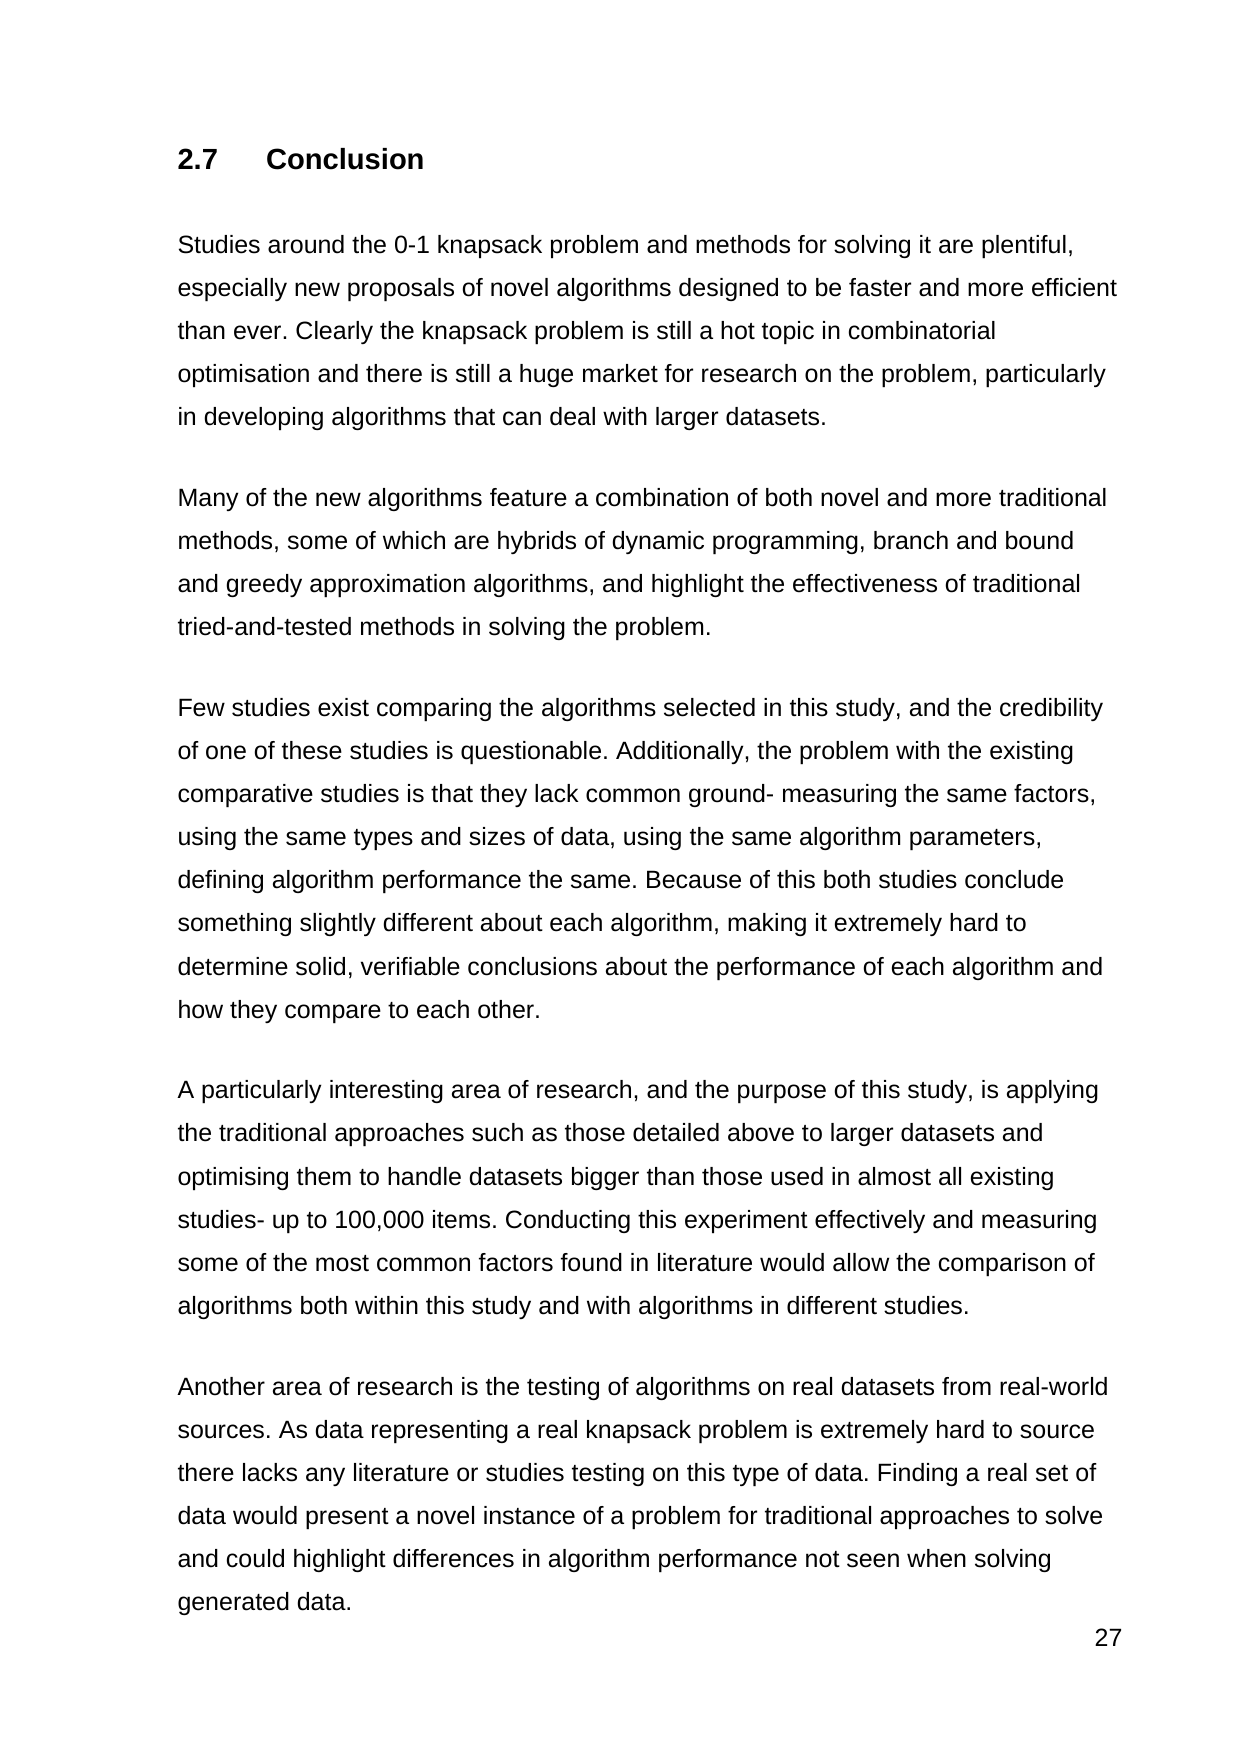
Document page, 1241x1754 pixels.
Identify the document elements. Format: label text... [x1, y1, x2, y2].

text Another area of research is the testing of algorithms on real datasets from real-world sources. As data representing a real knapsack problem is extremely hard to source there lacks any literature or studies testing on this type of data. Finding a real set of data would present a novel instance of a problem for traditional approaches to solve and could highlight differences in algorithm performance not seen when solving generated data. [177, 1371, 1122, 1616]
text Studies around the 0-1 knapsack problem and methods for solving it are plentiful, especially new proposals of novel algorithms designed to be faster and more efficient than ever. Clearly the knapsack problem is still a hot topic in combinatorial optimisation and there is still a huge market for research on the problem, particularly in developing algorithms that can deal with larger datasets. [177, 229, 1122, 431]
text A particularly interesting area of research, and the purpose of this study, is applying the traditional approaches such as those detailed above to larger datasets and optimising them to handle datasets bigger than those used in almost all existing studies- up to 100,000 items. Conducting this experiment effectively and measuring some of the most common factors found in literature would allow the comparison of algorithms both within this study and with algorithms in different studies. [177, 1075, 1122, 1319]
text Many of the new algorithms feature a combination of both novel and more traditional methods, some of which are hybrids of dynamic programming, branch and bound and greedy approximation algorithms, and highlight the effectiveness of traditional tried-and-tested methods in solving the problem. [177, 483, 1122, 641]
text Few studies exist comparing the algorithms selected in this study, and the credibility of one of these studies is questionable. Additionally, the problem with the existing comparative studies is that they lack common ground- measuring the same factors, using the same types and sizes of data, using the same algorithm parameters, defining algorithm performance the same. Because of this both studies conclude something slightly different about each algorithm, making it extremely hard to determine solid, verifiable conclusions about the performance of each algorithm and how they compare to each other. [177, 693, 1122, 1023]
subtitle Conclusion [177, 142, 1122, 175]
